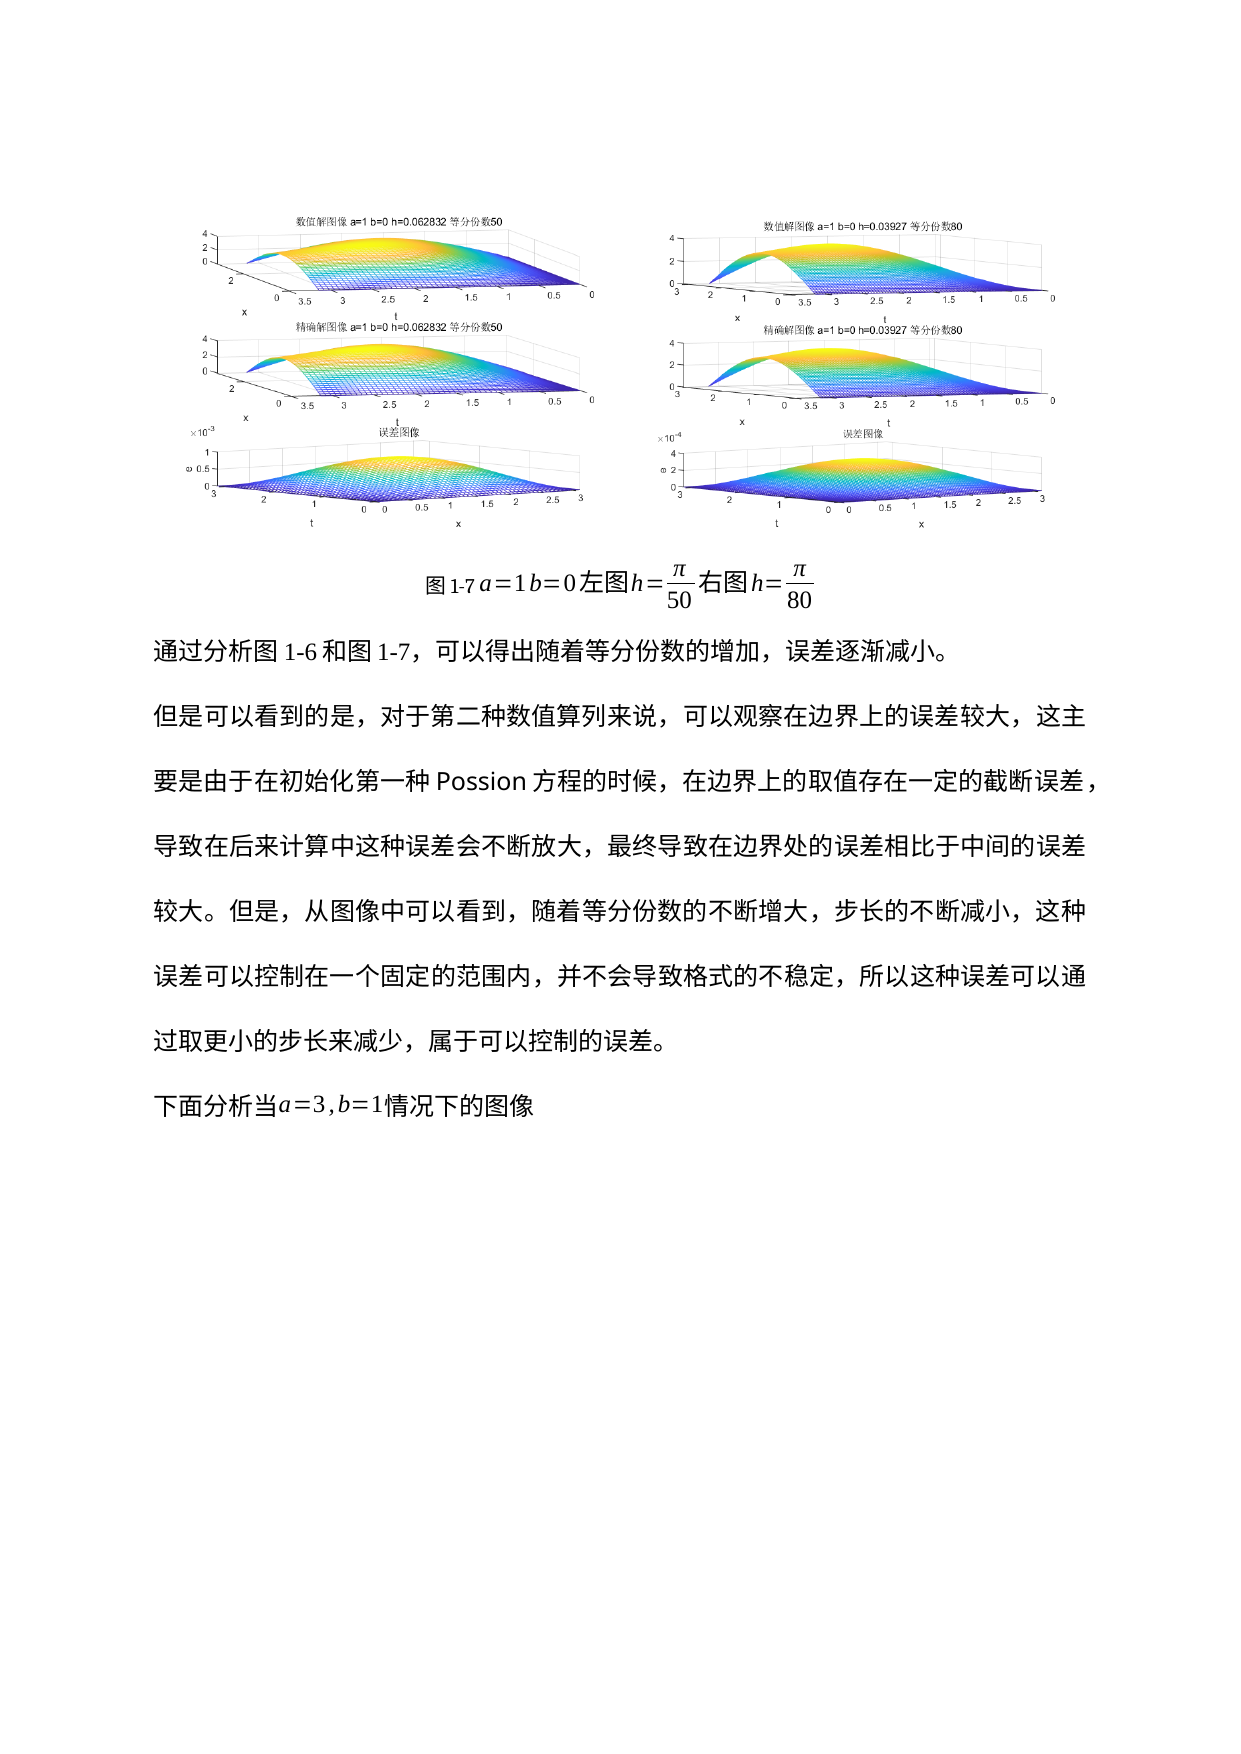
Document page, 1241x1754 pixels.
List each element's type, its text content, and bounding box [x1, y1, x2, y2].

text 图 1-7 [153, 552, 1087, 617]
text 但是可以看到的是，对于第二种数值算列来说，可以观察在边界上的误差较大，这主要是由于在初始化第一种Possion方程的时候，在边界上的取值存在一定的截断误差，导致在后来计算中这种误差会不断放大，最终导致在边界处的误差相比于中间的误差较大。但是，从图像中可以看到，随着等分份数的不断增大，步长的不断减小，这种误差可以控制在一个固定的范围内，并不会导致格式的不稳定，所以这种误差可以通过取更小的步长来减少，属于可以控制的误差。 [153, 682, 1087, 1072]
text 通过分析图1-6和图1-7，可以得出随着等分份数的增加，误差逐渐减小。 [153, 617, 1087, 682]
picture [156, 198, 1085, 549]
text 下面分析当情况下的图像 [153, 1072, 1087, 1137]
